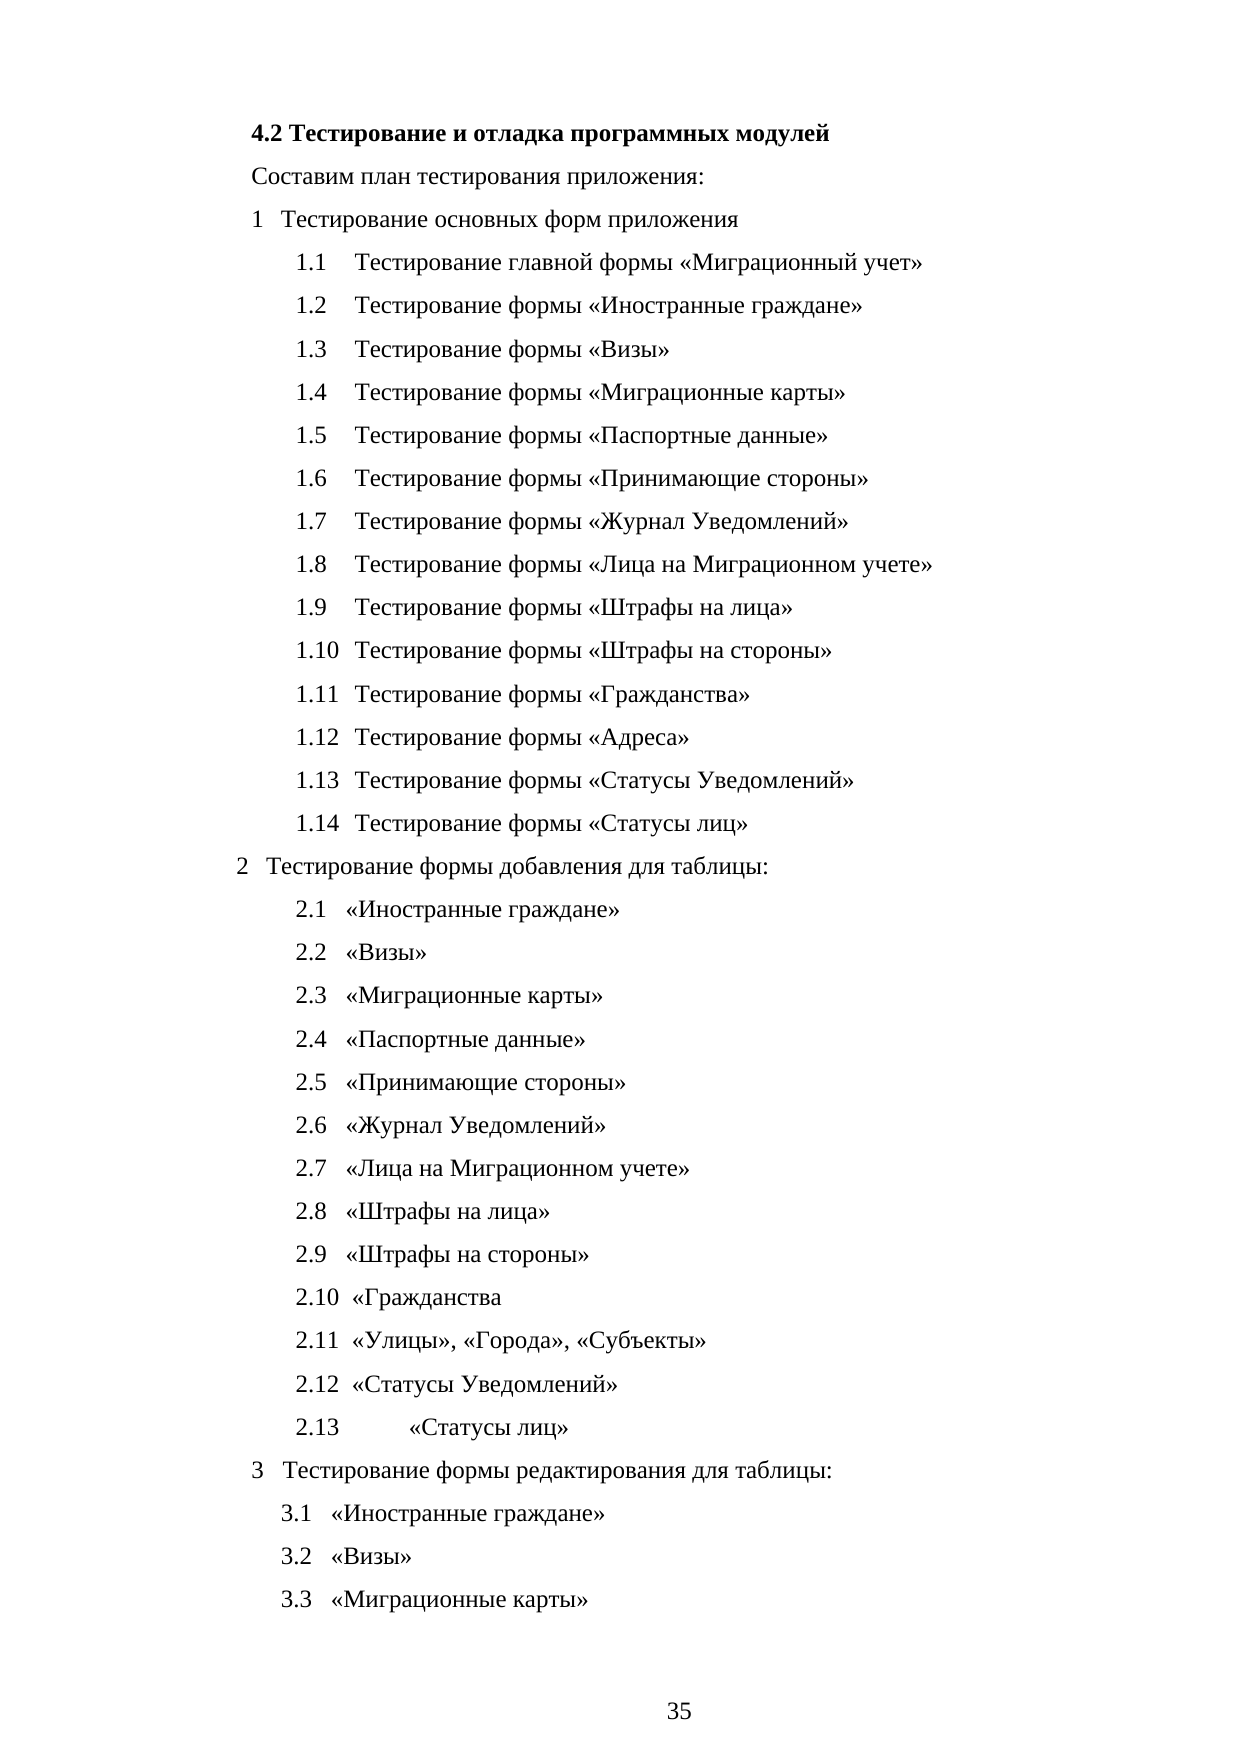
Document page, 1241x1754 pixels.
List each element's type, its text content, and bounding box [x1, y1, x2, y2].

list 2.4 «Паспортные данные» [295, 1024, 1181, 1052]
list Тестирование основных форм приложения [251, 204, 1181, 233]
list Тестирование формы «Визы» [295, 334, 1181, 362]
list 2.2 «Визы» [295, 937, 1181, 966]
list Тестирование формы «Штрафы на лица» [295, 592, 1181, 621]
list 2.10 «Гражданства [295, 1282, 1181, 1311]
text 3.1 «Иностранные граждане» [281, 1498, 1181, 1527]
list 2.12 «Статусы Уведомлений» [295, 1369, 1181, 1397]
list Тестирование формы «Статусы лиц» [295, 808, 1181, 837]
list 2.8 «Штрафы на лица» [295, 1196, 1181, 1225]
list 2.5 «Принимающие стороны» [295, 1067, 1181, 1096]
list 2.7 «Лица на Миграционном учете» [295, 1153, 1181, 1182]
list 2.9 «Штрафы на стороны» [295, 1239, 1181, 1268]
list Тестирование формы «Гражданства» [295, 679, 1181, 707]
list 3 Тестирование формы редактирования для таблицы: [251, 1455, 1181, 1484]
text 3.3 «Миграционные карты» [281, 1584, 1181, 1613]
list Тестирование формы «Миграционные карты» [295, 377, 1181, 406]
list 2.11 «Улицы», «Города», «Субъекты» [295, 1326, 1181, 1354]
list Тестирование главной формы «Миграционный учет» [295, 247, 1181, 276]
subtitle 4.2 Тестирование и отладка программных модулей [177, 118, 1181, 147]
list Тестирование формы «Принимающие стороны» [295, 463, 1181, 492]
list Тестирование формы «Паспортные данные» [295, 420, 1181, 449]
list Тестирование формы добавления для таблицы: [236, 851, 1181, 880]
list Тестирование формы «Журнал Уведомлений» [295, 506, 1181, 535]
list «Статусы лиц» [295, 1412, 1181, 1441]
list 2.3 «Миграционные карты» [295, 981, 1181, 1009]
list 2.1 «Иностранные граждане» [295, 894, 1181, 923]
list Тестирование формы «Иностранные граждане» [295, 291, 1181, 319]
text Составим план тестирования приложения: [177, 161, 1181, 190]
text 3.2 «Визы» [281, 1541, 1181, 1570]
list 2.6 «Журнал Уведомлений» [295, 1110, 1181, 1139]
list Тестирование формы «Адреса» [295, 722, 1181, 751]
list Тестирование формы «Штрафы на стороны» [295, 636, 1181, 664]
list Тестирование формы «Статусы Уведомлений» [295, 765, 1181, 794]
list Тестирование формы «Лица на Миграционном учете» [295, 549, 1181, 578]
